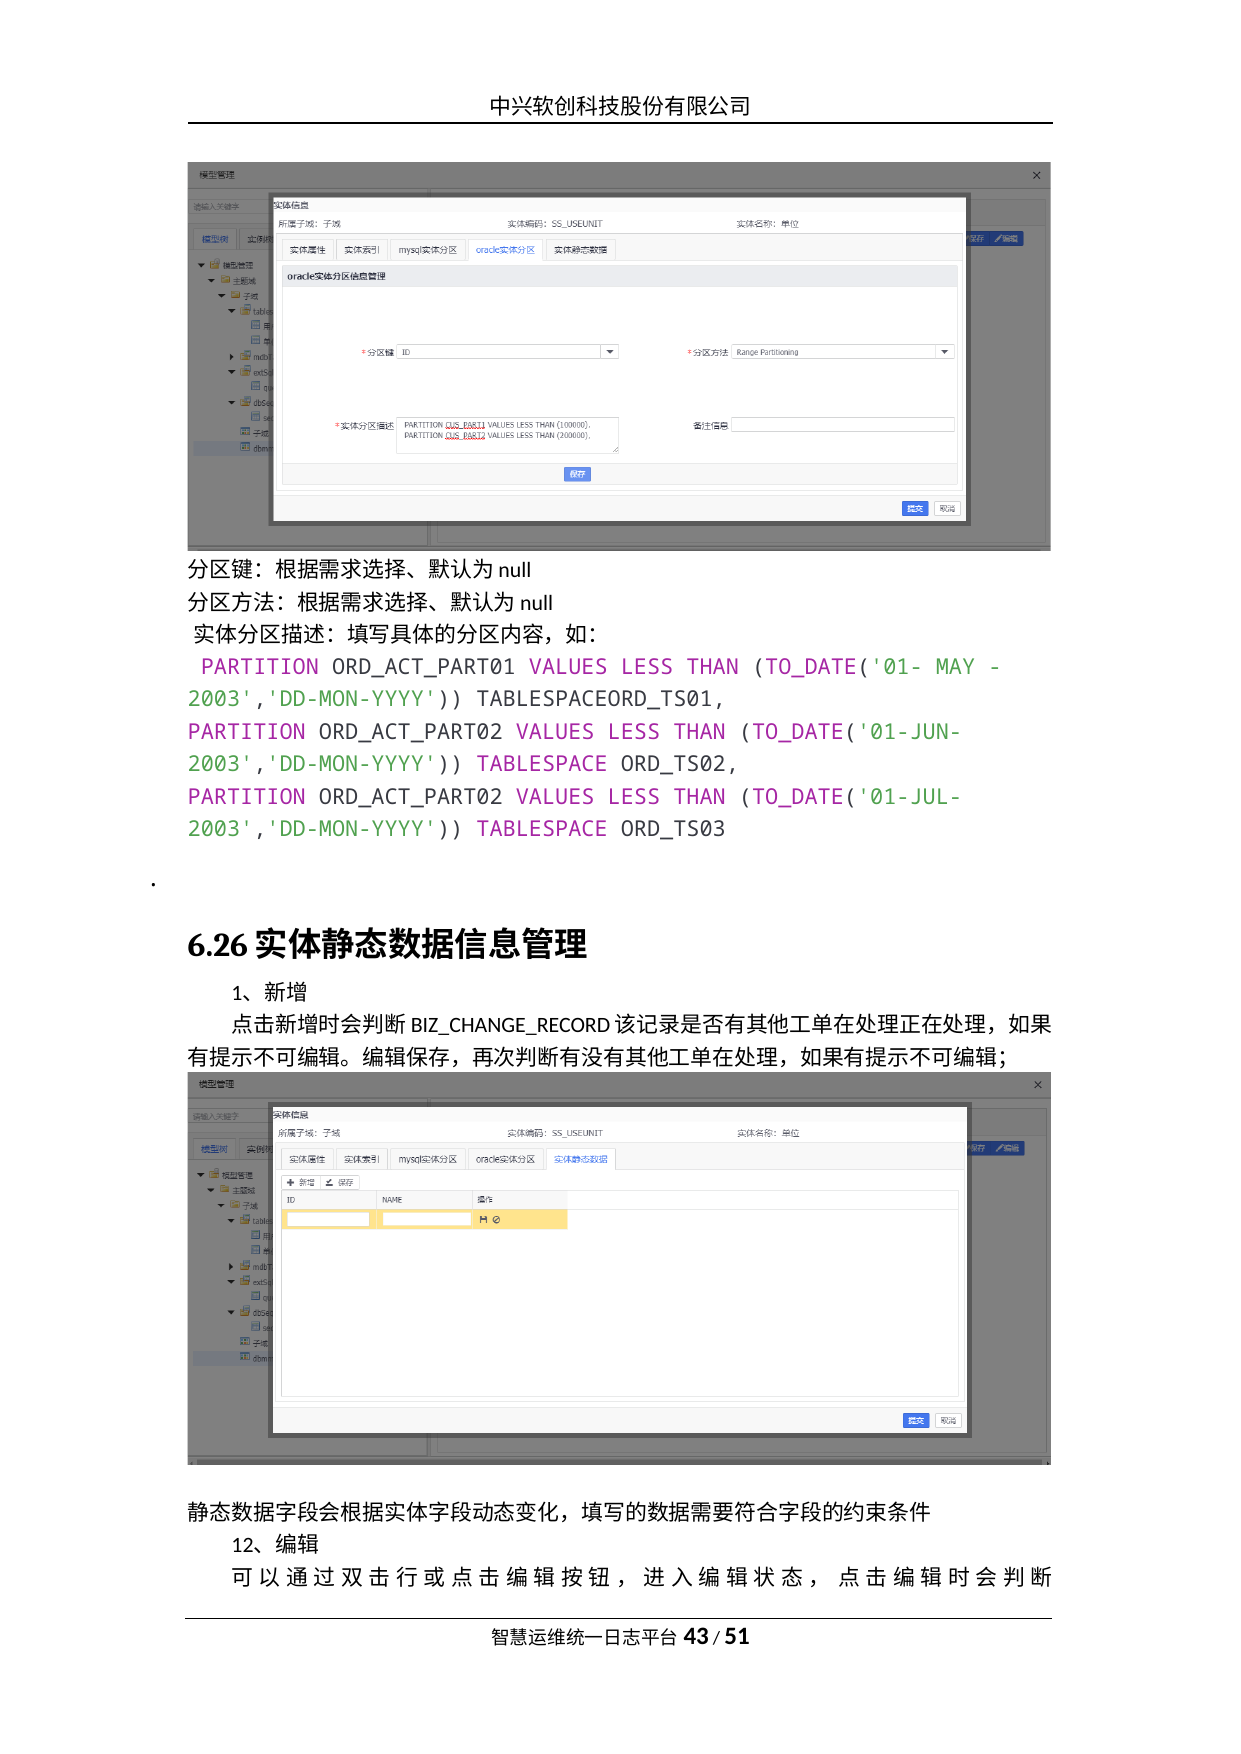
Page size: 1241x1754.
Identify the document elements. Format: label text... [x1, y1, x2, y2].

text 静态数据字段会根据实体字段动态变化，填写的数据需要符合字段的约束条件 [187, 1494, 1053, 1527]
text PARTITION ORD_ACT_PART01 VALUES LESS THAN (TO_DATE('01- MAY -2003','DD-MON-YYYY')) TABLESPACEORD_TS01, [187, 649, 1053, 714]
list 分区键：根据需求选择、默认为null [187, 552, 1053, 584]
text PARTITION ORD_ACT_PART02 VALUES LESS THAN (TO_DATE('01-JUL-2003','DD-MON-YYYY')) TABLESPACE ORD_TS03 [187, 779, 1053, 844]
picture [187, 1072, 1051, 1465]
text 6.26实体静态数据信息管理 [187, 909, 1053, 974]
text PARTITION ORD_ACT_PART02 VALUES LESS THAN (TO_DATE('01-JUN-2003','DD-MON-YYYY')) TABLESPACE ORD_TS02, [187, 714, 1053, 779]
list 实体分区描述：填写具体的分区内容，如： [150, 617, 1053, 649]
list 编辑 [187, 1527, 1053, 1559]
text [187, 1559, 1053, 1592]
text 点击新增时会判断BIZ_CHANGE_RECORD该记录是否有其他工单在处理正在处理，如果有提示不可编辑。编辑保存，再次判断有没有其他工单在处理，如果有提示不可编辑； [187, 1007, 1053, 1072]
picture [187, 162, 1051, 551]
list 分区方法：根据需求选择、默认为null [187, 584, 1053, 617]
text 1、新增 [187, 974, 1053, 1007]
